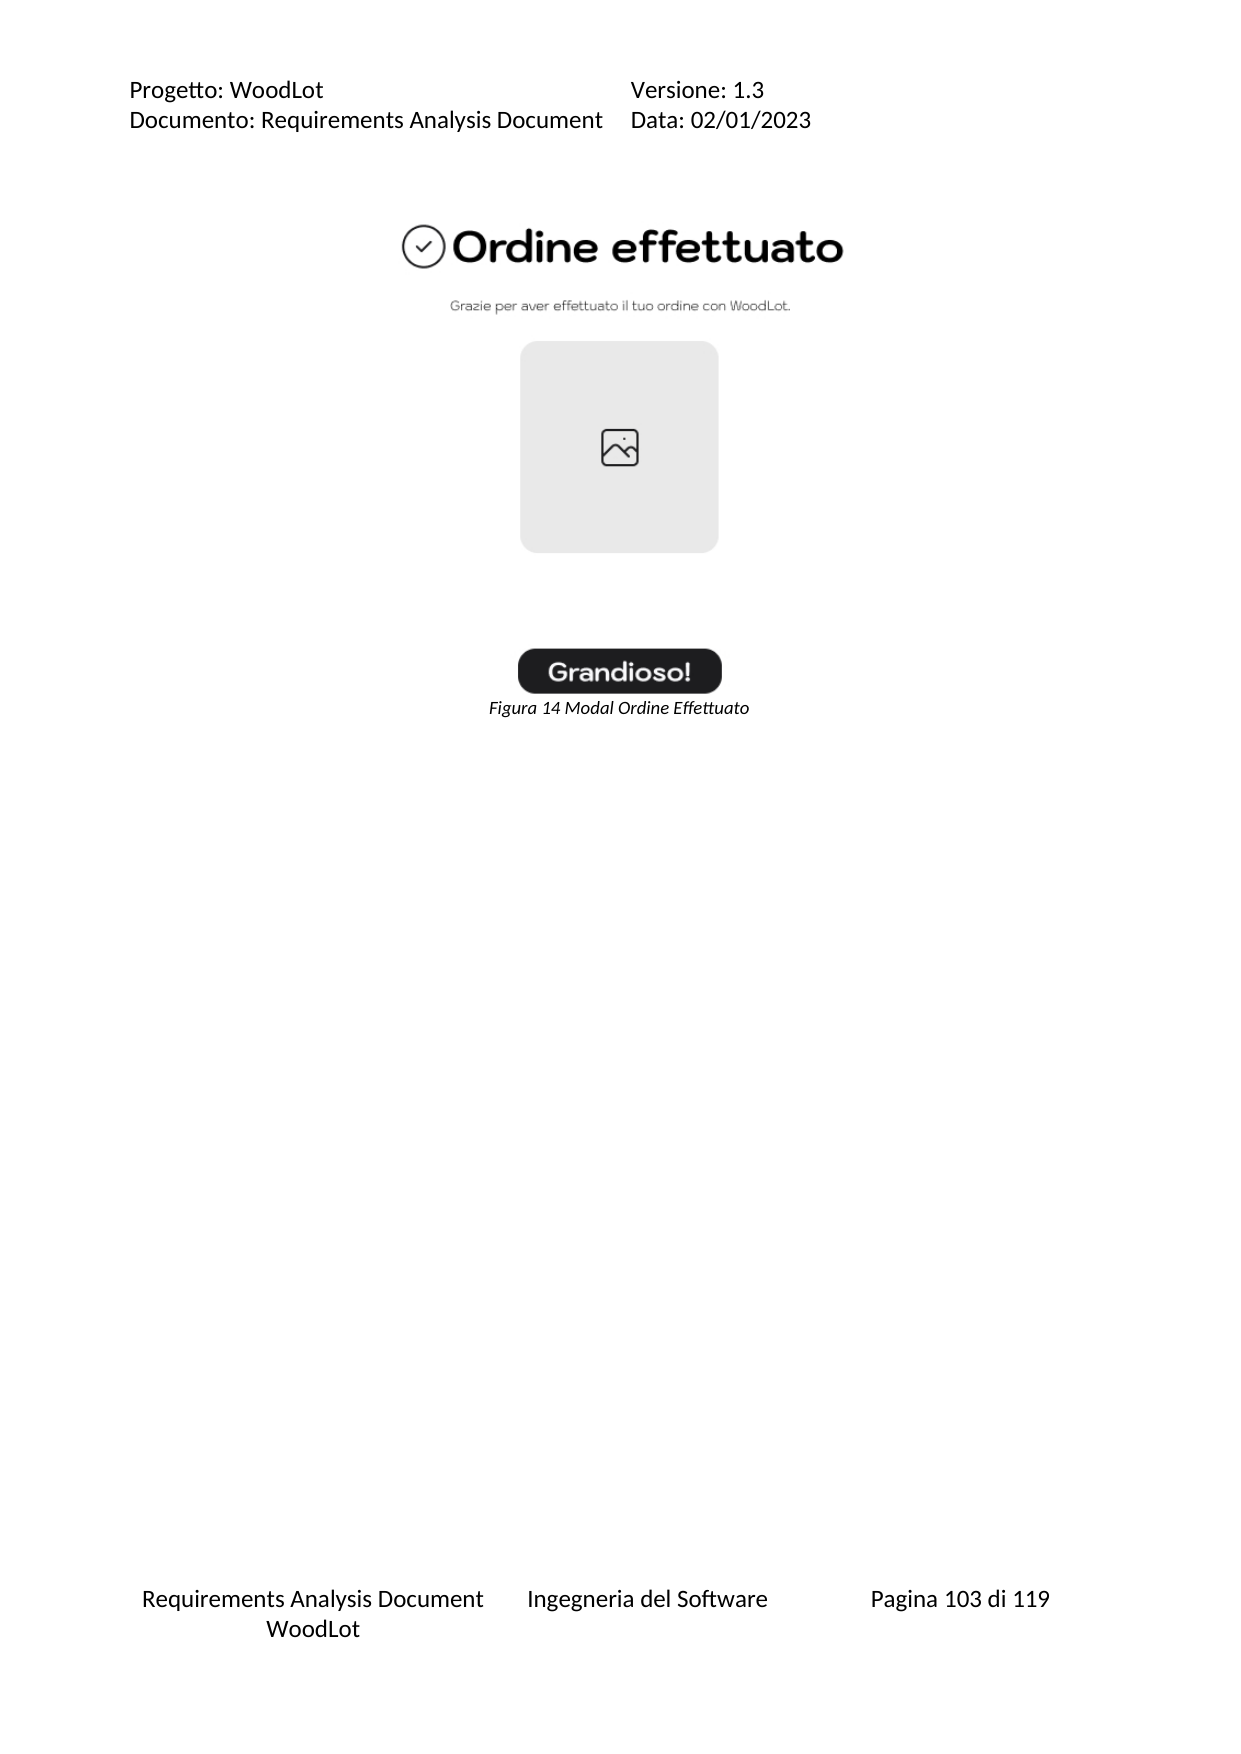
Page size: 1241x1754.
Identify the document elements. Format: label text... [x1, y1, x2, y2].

text Figura 14 Modal Ordine Effettuato [118, 696, 1122, 719]
picture [300, 196, 940, 697]
